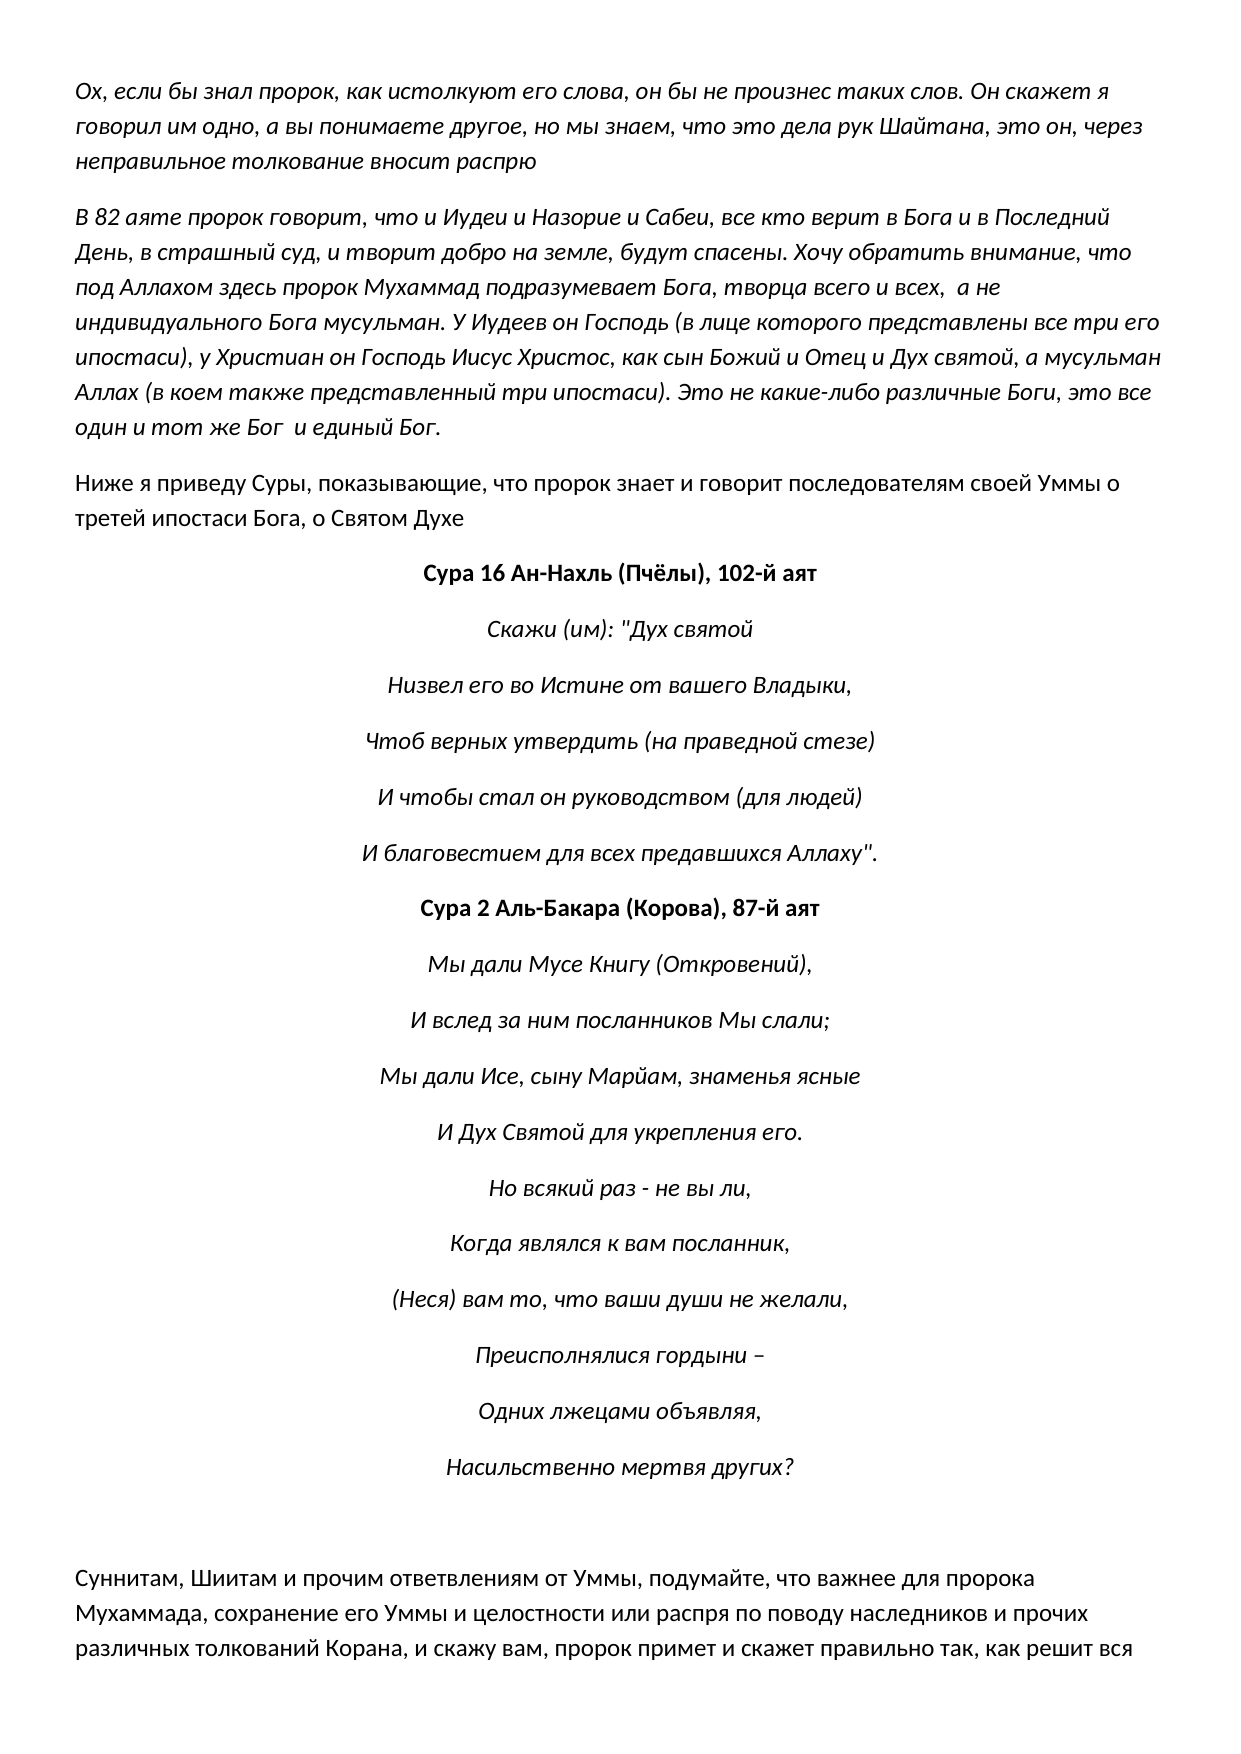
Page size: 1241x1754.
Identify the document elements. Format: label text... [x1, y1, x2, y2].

text Одних лжецами объявляя, [75, 1395, 1165, 1426]
text И вслед за ним посланников Мы слали; [75, 1004, 1165, 1035]
text Преисполнялися гордыни – [75, 1339, 1165, 1370]
text И благовестием для всех предавшихся Аллаху". [75, 837, 1165, 867]
text (Неся) вам то, что ваши души не желали, [75, 1283, 1165, 1314]
text И чтобы стал он руководством (для людей) [75, 781, 1165, 811]
text Низвел его во Истине от вашего Владыки, [75, 669, 1165, 700]
text Когда являлся к вам посланник, [75, 1227, 1165, 1258]
text Мы дали Исе, сыну Марйам, знаменья ясные [75, 1060, 1165, 1091]
text Чтоб верных утвердить (на праведной стезе) [75, 725, 1165, 756]
text Мы дали Мусе Книгу (Откровений), [75, 948, 1165, 979]
text И Дух Святой для укрепления его. [75, 1116, 1165, 1146]
text Ниже я приведу Суры, показывающие, что пророк знает и говорит последователям своей Уммы о третей ипостаси Бога, о Святом Духе [75, 467, 1165, 532]
text Сура 16 Ан-Нахль (Пчёлы), 102-й аят [75, 557, 1165, 588]
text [75, 1562, 1165, 1663]
text Скажи (им): "Дух святой [75, 613, 1165, 644]
text Сура 2 Аль-Бакара (Корова), 87-й аят [75, 892, 1165, 923]
text Ох, если бы знал пророк, как истолкуют его слова, он бы не произнес таких слов. Он скажет я говорил им одно, а вы понимаете другое, но мы знаем, что это дела рук Шайтана, это он, через неправильное толкование вносит распрю [75, 75, 1165, 176]
text В 82 аяте пророк говорит, что и Иудеи и Назорие и Сабеи, все кто верит в Бога и в Последний День, в страшный суд, и творит добро на земле, будут спасены. Хочу обратить внимание, что под Аллахом здесь пророк Мухаммад подразумевает Бога, творца всего и всех, а не индивидуального Бога мусульман. У Иудеев он Господь (в лице которого представлены все три его ипостаси), у Христиан он Господь Иисус Христос, как сын Божий и Отец и Дух святой, а мусульман Аллах (в коем также представленный три ипостаси). Это не какие-либо различные Боги, это все один и тот же Бог и единый Бог. [75, 201, 1165, 441]
text Но всякий раз - не вы ли, [75, 1172, 1165, 1202]
text Насильственно мертвя других? [75, 1451, 1165, 1481]
